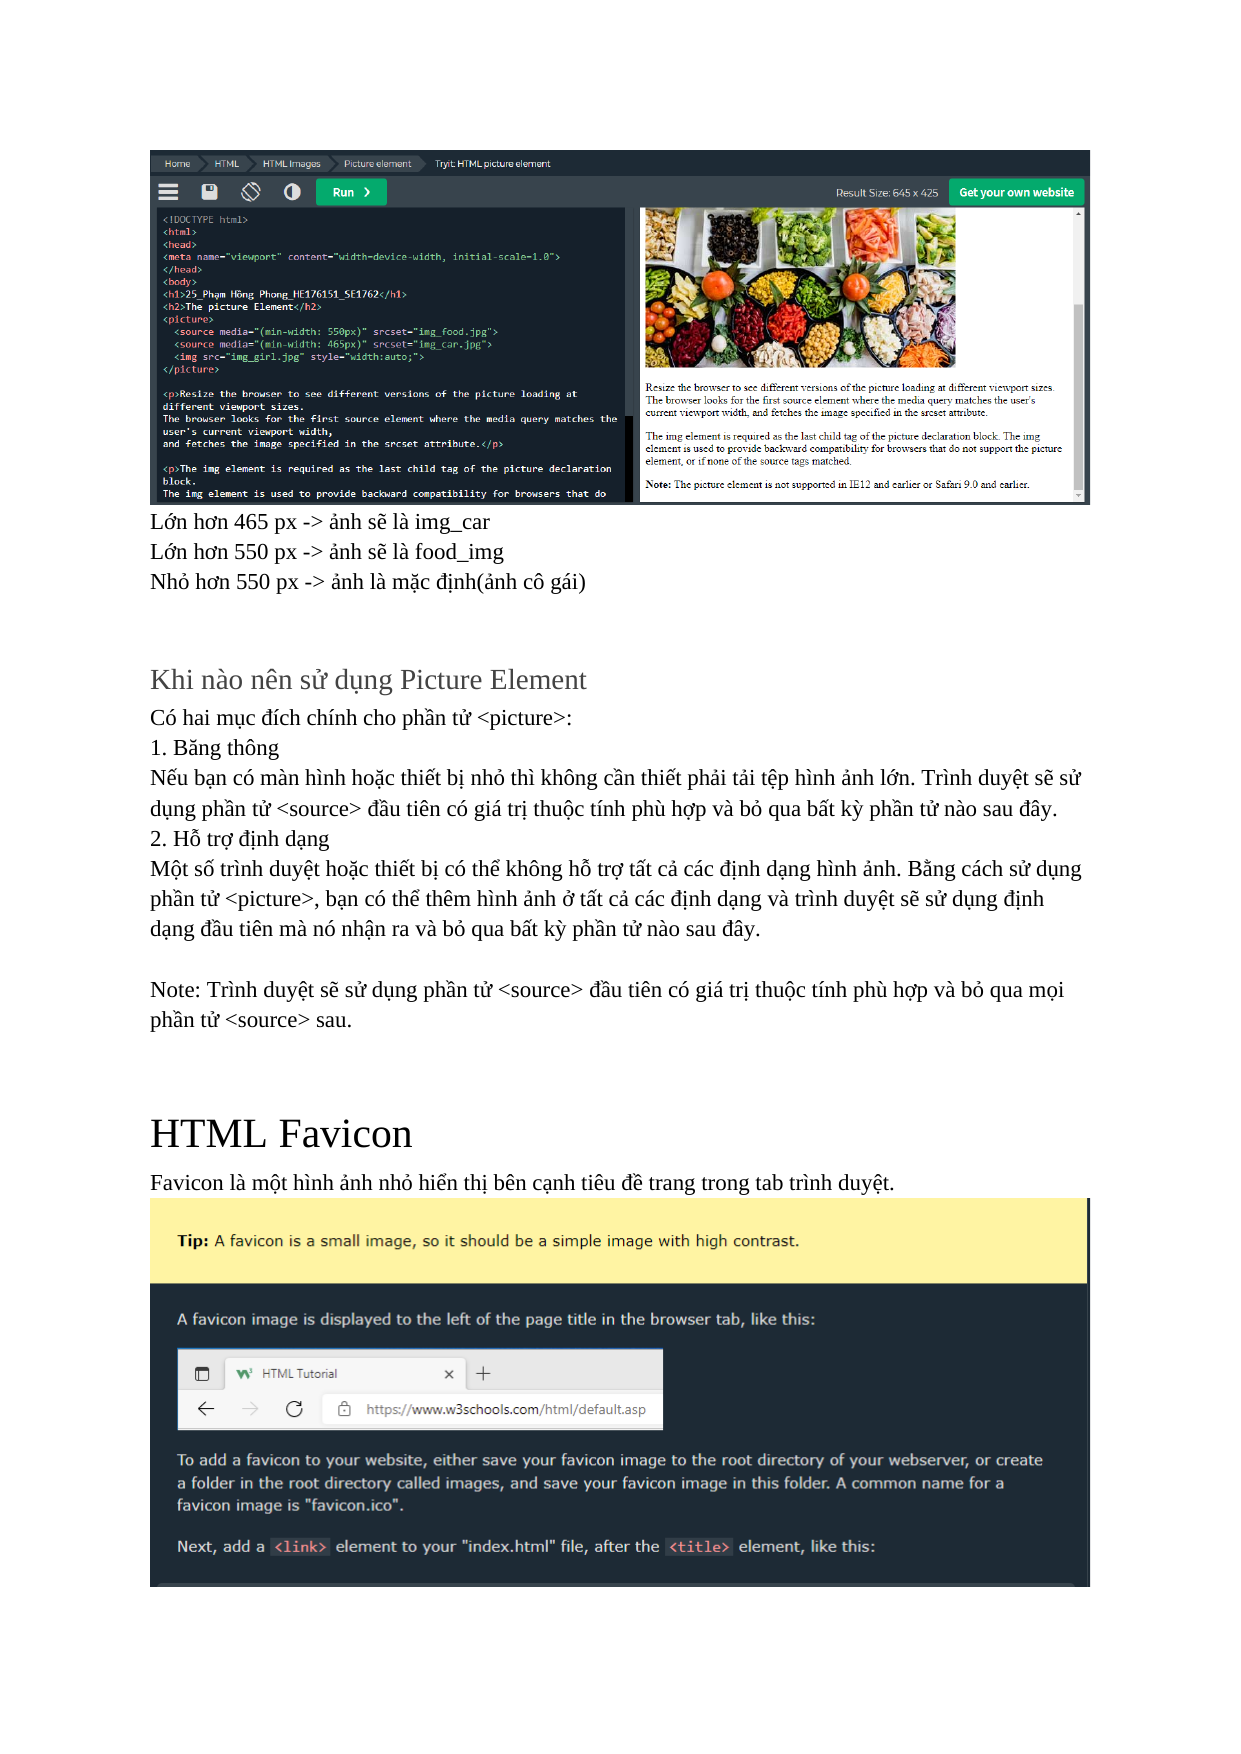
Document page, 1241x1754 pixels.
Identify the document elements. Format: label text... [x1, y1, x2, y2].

picture [150, 150, 1091, 505]
text 2. Hỗ trợ định dạng [150, 825, 1090, 851]
text Nếu bạn có màn hình hoặc thiết bị nhỏ thì không cần thiết phải tải tệp hình ảnh lớn. Trình duyệt sẽ sử dụng phần tử <source> đầu tiên có giá trị thuộc tính phù hợp và bỏ qua bất kỳ phần tử nào sau đây. [150, 764, 1090, 821]
text Có hai mục đích chính cho phần tử <picture>: [150, 704, 1090, 730]
text Favicon là một hình ảnh nhỏ hiển thị bên cạnh tiêu đề trang trong tab trình duyệt. [150, 1169, 1090, 1195]
text Lớn hơn 465 px -> ảnh sẽ là img_car [150, 508, 1090, 534]
text Nhỏ hơn 550 px -> ảnh là mặc định(ảnh cô gái) [150, 568, 1090, 595]
subtitle HTML Favicon [150, 1108, 1090, 1156]
text Một số trình duyệt hoặc thiết bị có thể không hỗ trợ tất cả các định dạng hình ảnh. Bằng cách sử dụng phần tử <picture>, bạn có thể thêm hình ảnh ở tất cả các định dạng và trình duyệt sẽ sử dụng định dạng đầu tiên mà nó nhận ra và bỏ qua bất kỳ phần tử nào sau đây. [150, 855, 1090, 942]
picture [150, 1198, 1091, 1587]
text Note: Trình duyệt sẽ sử dụng phần tử <source> đầu tiên có giá trị thuộc tính phù hợp và bỏ qua mọi phần tử <source> sau. [150, 976, 1090, 1032]
text Lớn hơn 550 px -> ảnh sẽ là food_img [150, 538, 1090, 564]
subtitle Khi nào nên sử dụng Picture Element [150, 662, 1090, 696]
text 1. Băng thông [150, 734, 1090, 761]
